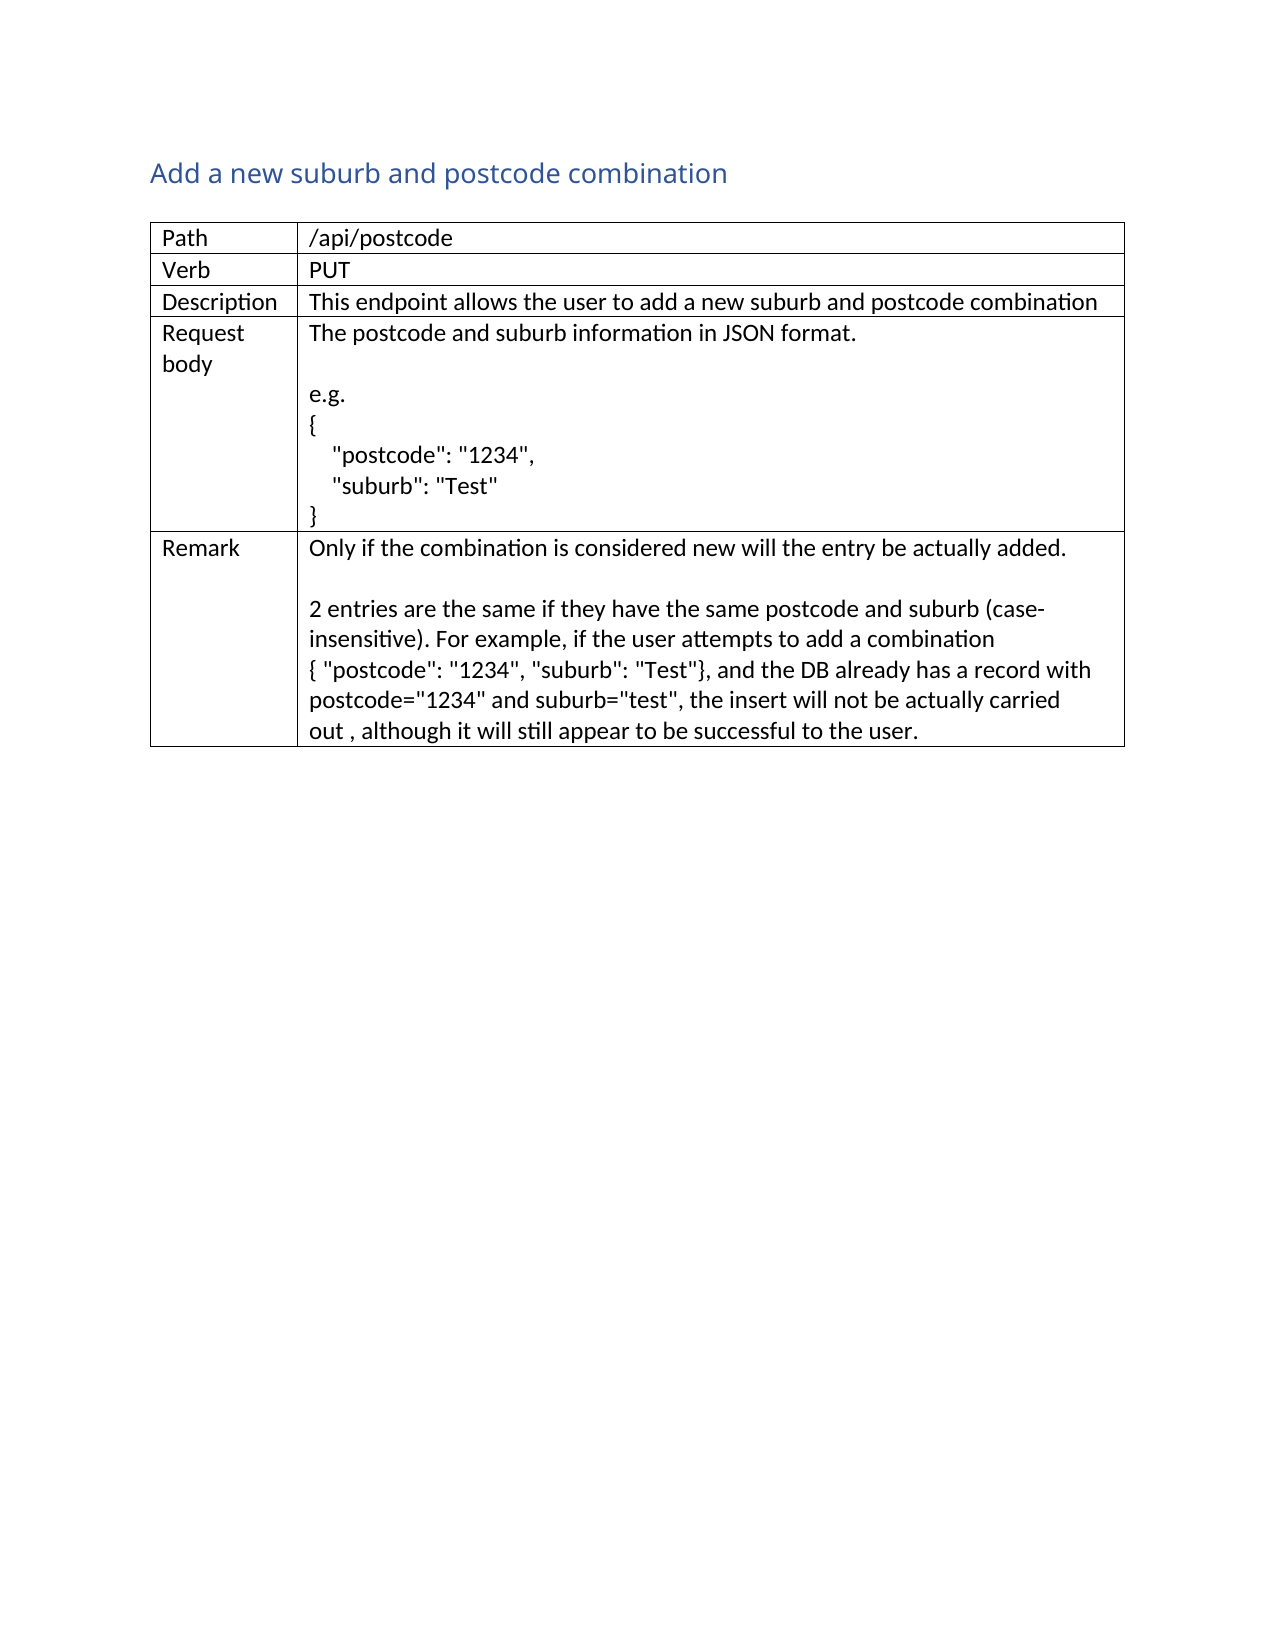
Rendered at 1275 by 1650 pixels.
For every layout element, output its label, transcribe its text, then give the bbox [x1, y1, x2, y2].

table_cell Description [151, 286, 297, 316]
table_cell Request body [151, 317, 297, 531]
table_cell Only if the combination is considered new will the entry be actually added. 2 entries are the same if they have the same postcode and suburb (case-insensitive). For example, if the user attempts to add a combination { "postcode": "1234", "suburb": "Test"}, and the DB already has a record with postcode="1234" and suburb="test", the insert will not be actually carried out , although it will still appear to be successful to the user. [298, 532, 1124, 746]
table_cell The postcode and suburb information in JSON format. e.g. { "postcode": "1234", "suburb": "Test" } [298, 317, 1124, 531]
table_cell This endpoint allows the user to add a new suburb and postcode combination [298, 286, 1124, 316]
table_cell PUT [298, 254, 1124, 285]
table_header /api/postcode [298, 223, 1124, 253]
table_cell Remark [151, 532, 297, 746]
subtitle Add a new suburb and postcode combination [150, 154, 1125, 191]
table_header Path [151, 223, 297, 253]
table_cell Verb [151, 254, 297, 285]
